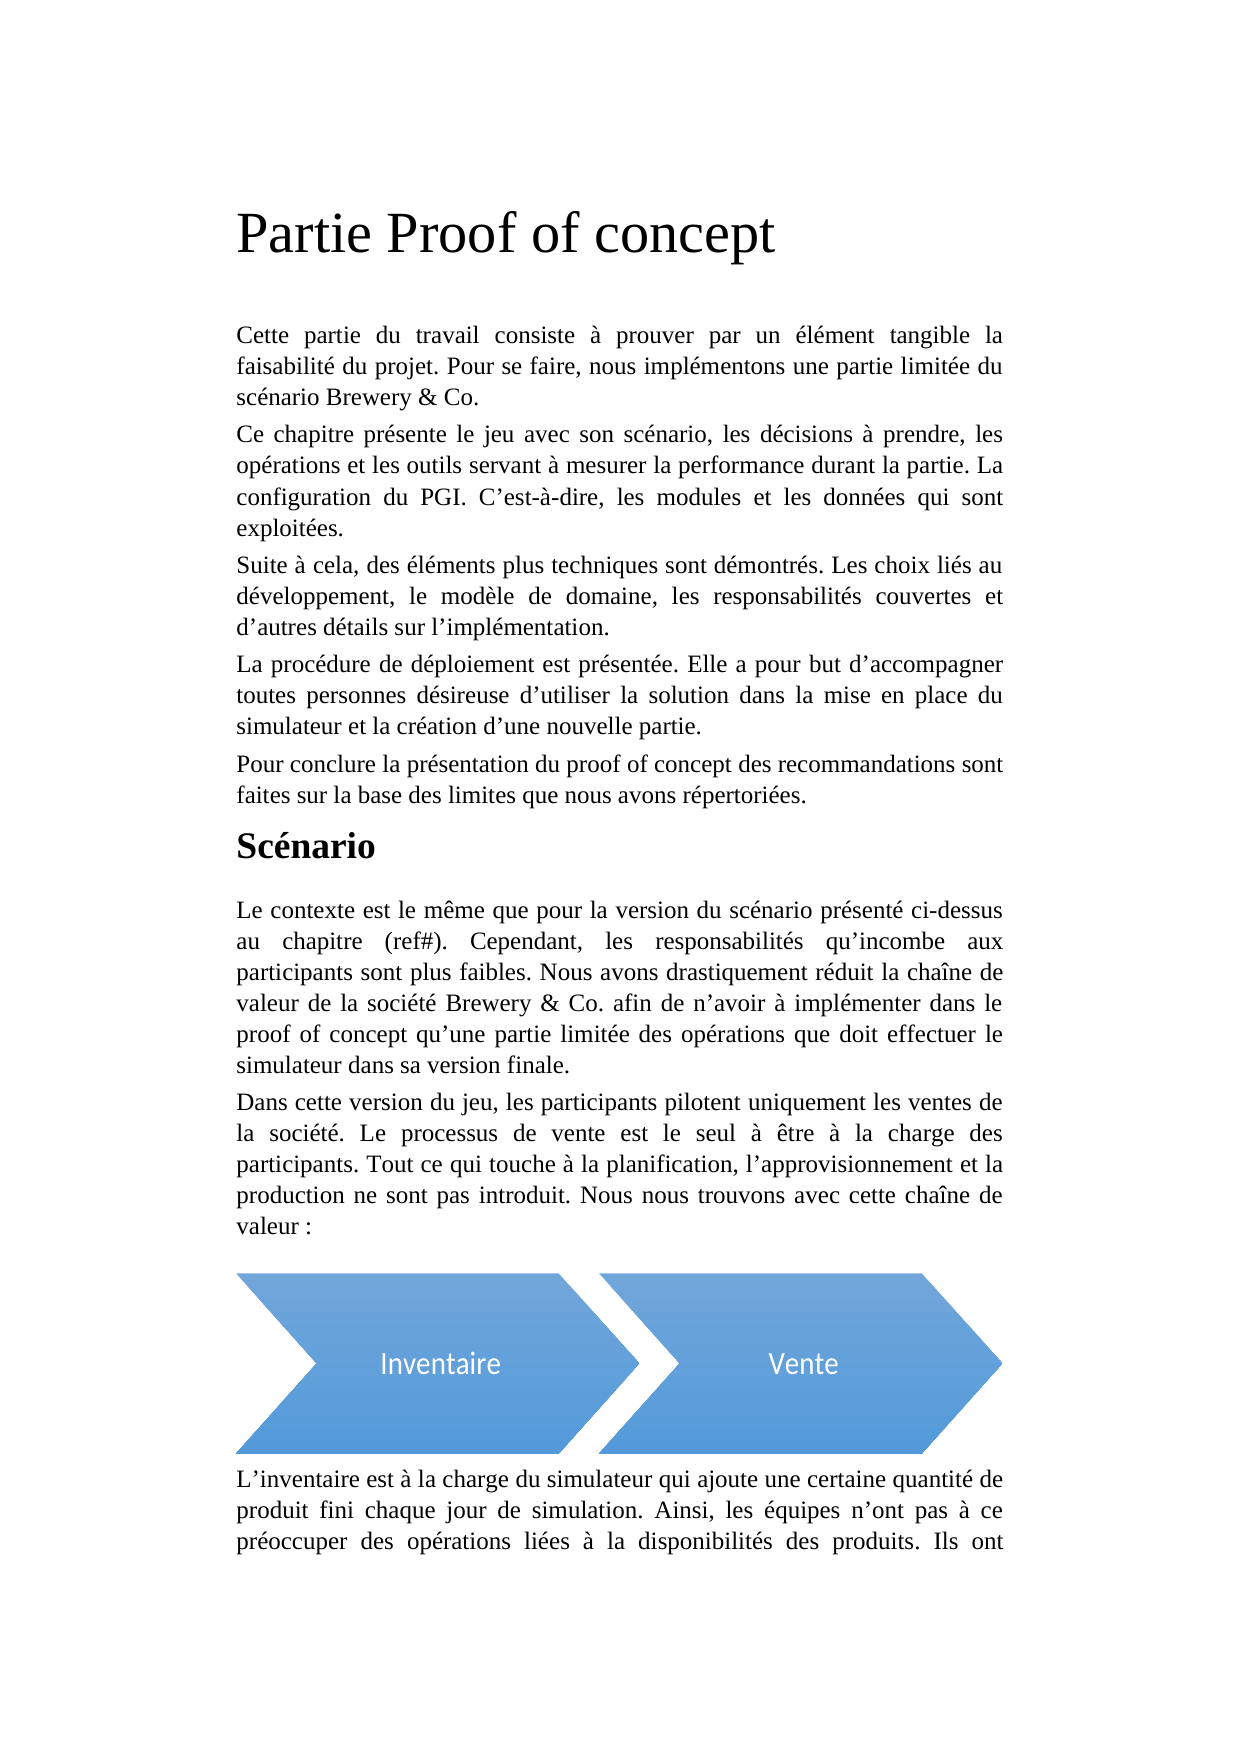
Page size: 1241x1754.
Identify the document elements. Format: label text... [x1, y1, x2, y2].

text Scénario [236, 823, 1004, 866]
text La procédure de déploiement est présentée. Elle a pour but d’accompagner toutes personnes désireuse d’utiliser la solution dans la mise en place du simulateur et la création d’une nouvelle partie. [236, 649, 1004, 740]
text Le contexte est le même que pour la version du scénario présenté ci-dessus au chapitre (ref#). Cependant, les responsabilités qu’incombe aux participants sont plus faibles. Nous avons drastiquement réduit la chaîne de valeur de la société Brewery & Co. afin de n’avoir à implémenter dans le proof of concept qu’une partie limitée des opérations que doit effectuer le simulateur dans sa version finale. [236, 895, 1004, 1079]
text Dans cette version du jeu, les participants pilotent uniquement les ventes de la société. Le processus de vente est le seul à être à la charge des participants. Tout ce qui touche à la planification, l’approvisionnement et la production ne sont pas introduit. Nous nous trouvons avec cette chaîne de valeur : [236, 1087, 1004, 1240]
text Pour conclure la présentation du proof of concept des recommandations sont faites sur la base des limites que nous avons répertoriées. [236, 749, 1004, 808]
text Cette partie du travail consiste à prouver par un élément tangible la faisabilité du projet. Pour se faire, nous implémentons une partie limitée du scénario Brewery & Co. [236, 320, 1004, 411]
text Suite à cela, des éléments plus techniques sont démontrés. Les choix liés au développement, le modèle de domaine, les responsabilités couvertes et d’autres détails sur l’implémentation. [236, 550, 1004, 641]
text Partie Proof of concept [236, 198, 1004, 265]
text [236, 1464, 1004, 1555]
text Ce chapitre présente le jeu avec son scénario, les décisions à prendre, les opérations et les outils servant à mesurer la performance durant la partie. La configuration du PGI. C’est-à-dire, les modules et les données qui sont exploitées. [236, 419, 1004, 541]
